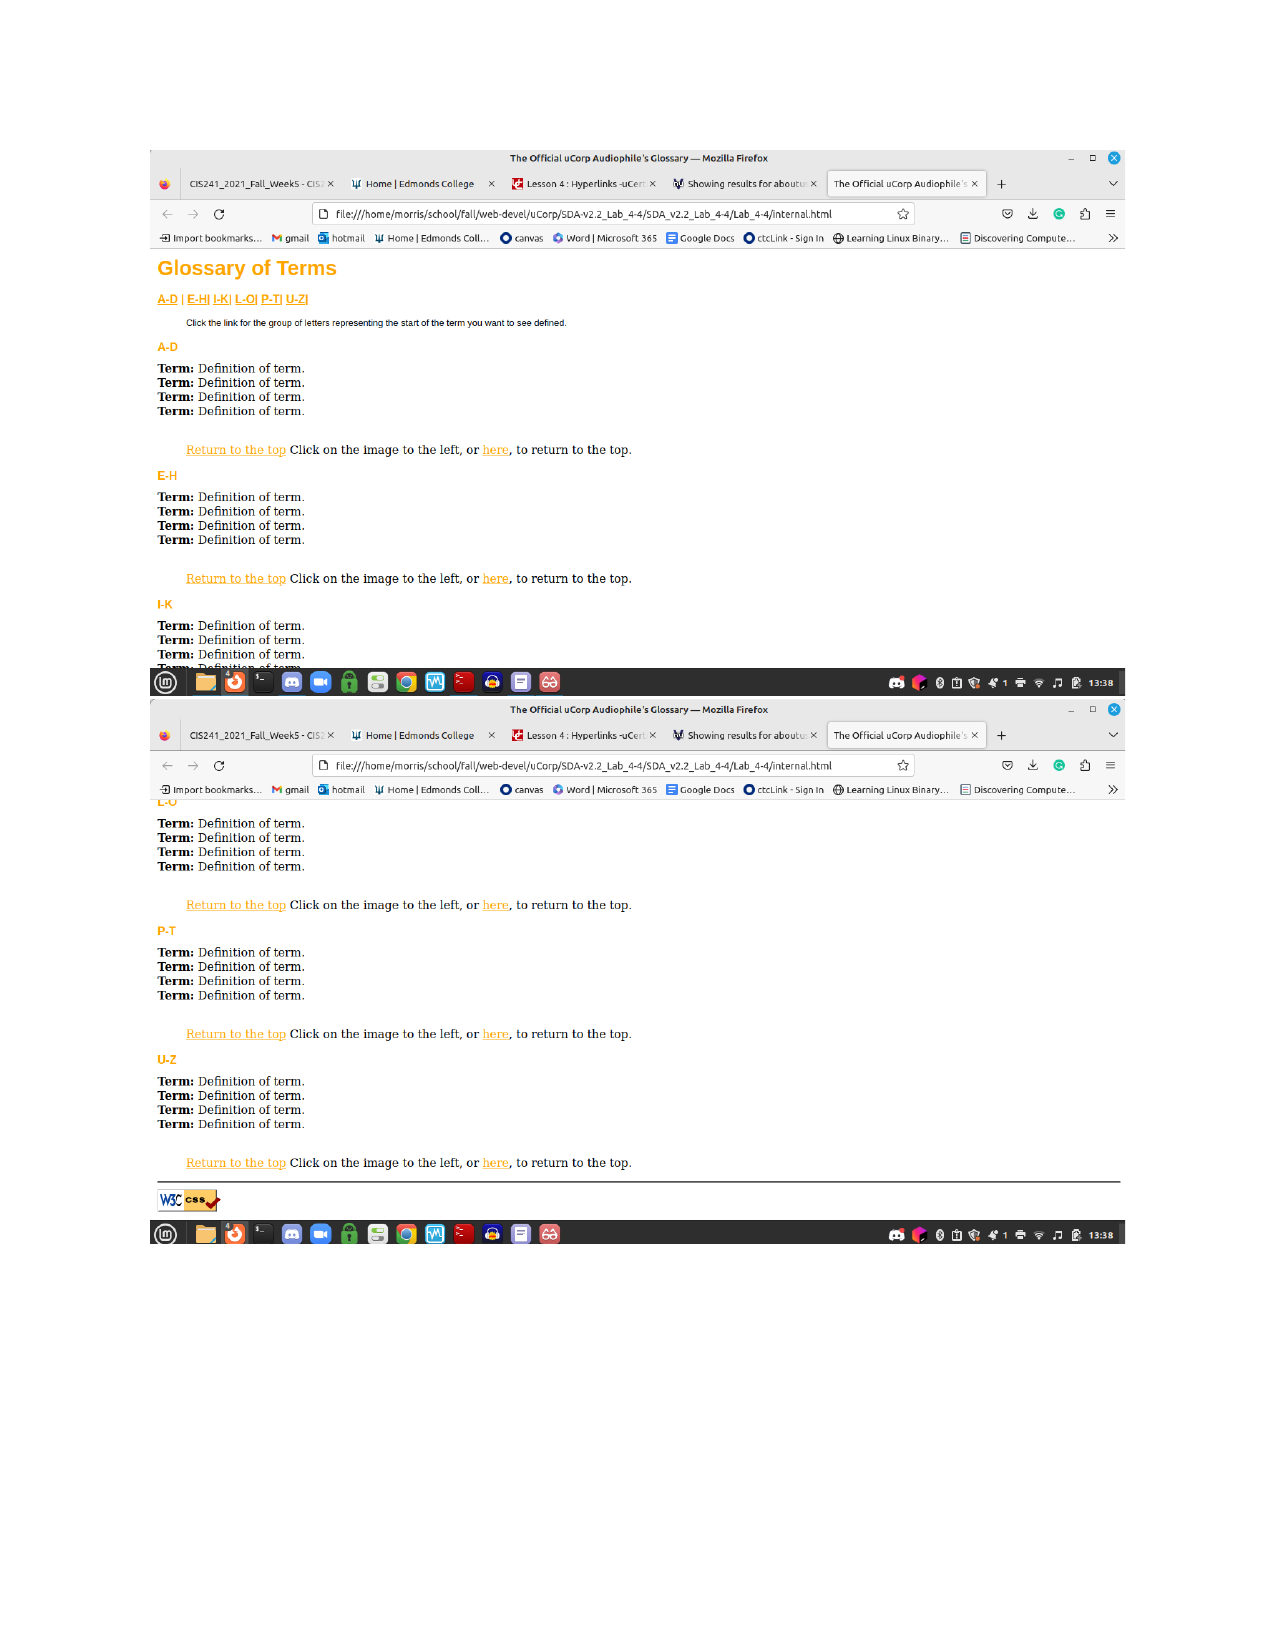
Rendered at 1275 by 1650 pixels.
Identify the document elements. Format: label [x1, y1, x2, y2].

picture [150, 699, 1125, 1244]
picture [150, 150, 1125, 696]
